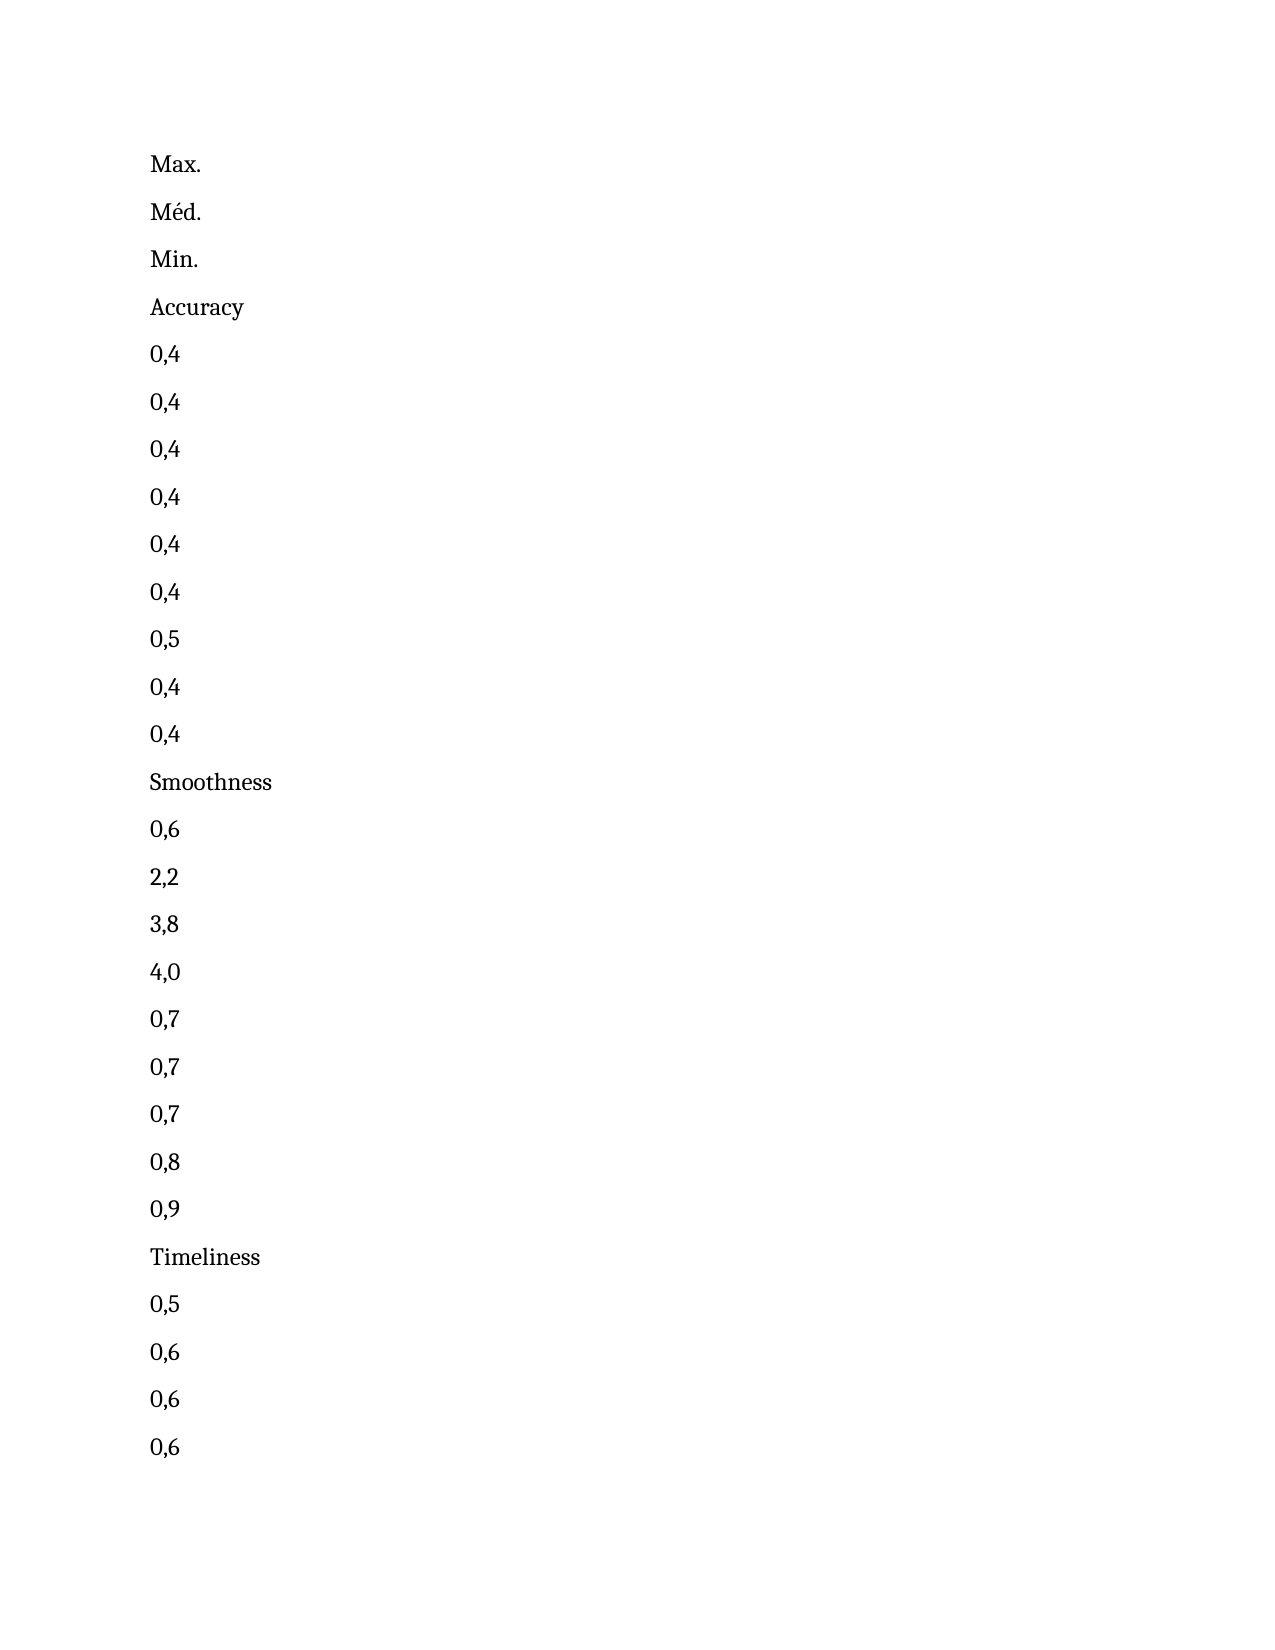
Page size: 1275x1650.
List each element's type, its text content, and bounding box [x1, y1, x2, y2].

text 2,2 [150, 862, 1125, 891]
text 0,4 [150, 530, 1125, 559]
text 0,4 [150, 387, 1125, 416]
text 0,4 [150, 482, 1125, 511]
text 0,5 [150, 1290, 1125, 1319]
text 0,6 [150, 815, 1125, 844]
text 0,9 [150, 1195, 1125, 1224]
text 0,7 [150, 1052, 1125, 1081]
text 0,6 [150, 1432, 1125, 1461]
text 0,4 [150, 340, 1125, 369]
text Accuracy [150, 292, 1125, 321]
text 0,4 [150, 720, 1125, 749]
text 0,4 [150, 672, 1125, 701]
text 0,6 [150, 1385, 1125, 1414]
text Timeliness [150, 1242, 1125, 1271]
text 0,4 [150, 577, 1125, 606]
text 0,8 [150, 1147, 1125, 1176]
text 3,8 [150, 910, 1125, 939]
text 0,5 [150, 625, 1125, 654]
text 4,0 [150, 957, 1125, 986]
text Méd. [150, 197, 1125, 226]
text 0,7 [150, 1005, 1125, 1034]
text 0,6 [150, 1337, 1125, 1366]
text Max. [150, 150, 1125, 179]
text 0,7 [150, 1100, 1125, 1129]
text Min. [150, 245, 1125, 274]
text Smoothness [150, 767, 1125, 796]
text 0,4 [150, 435, 1125, 464]
